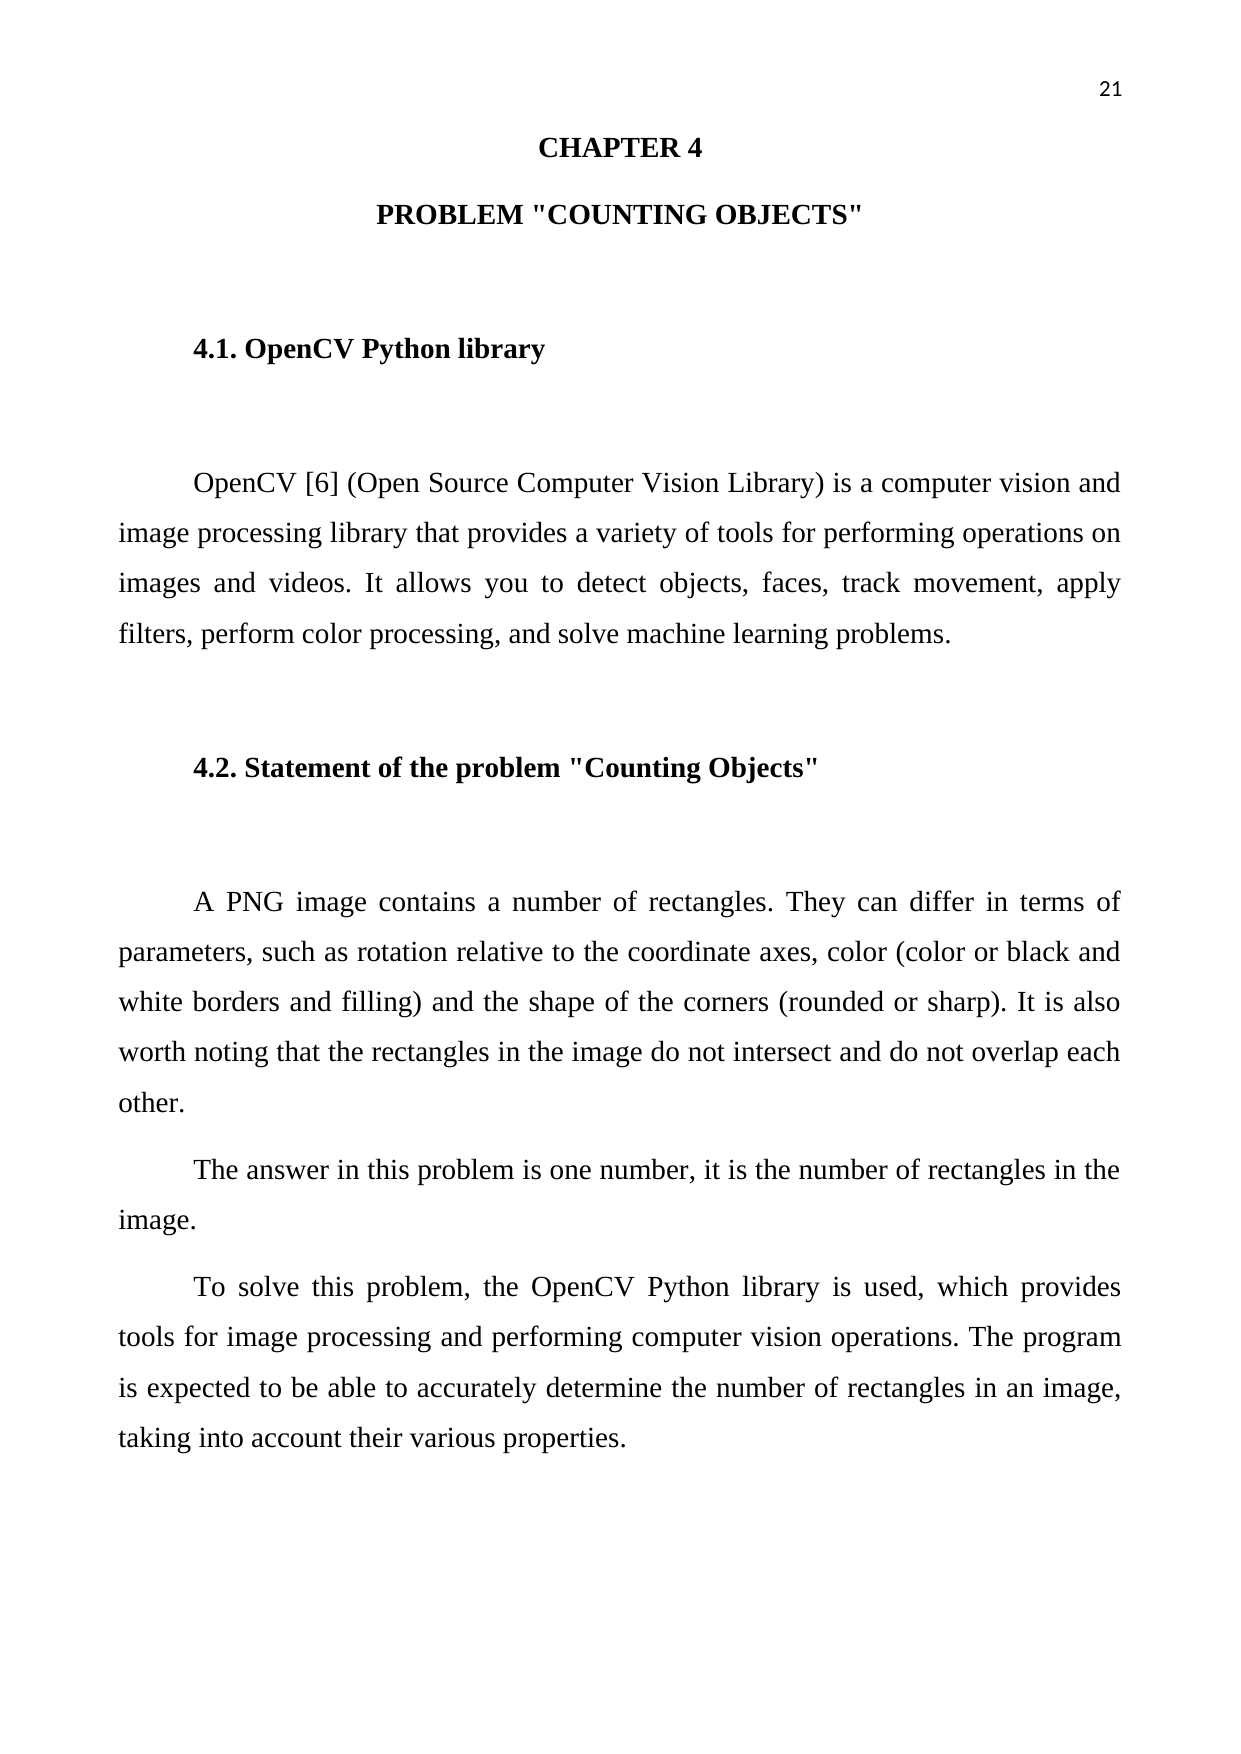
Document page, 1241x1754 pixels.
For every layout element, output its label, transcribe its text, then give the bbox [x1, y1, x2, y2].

text PROBLEM "COUNTING OBJECTS" [118, 197, 1122, 230]
text The answer in this problem is one number, it is the number of rectangles in the image. [118, 1152, 1122, 1236]
text CHAPTER 4 [118, 130, 1122, 163]
text 4.1. OpenCV Python library [118, 331, 1122, 364]
text OpenCV [6] (Open Source Computer Vision Library) is a computer vision and image processing library that provides a variety of tools for performing operations on images and videos. It allows you to detect objects, faces, track movement, apply filters, perform color processing, and solve machine learning problems. [118, 465, 1122, 649]
text 4.2. Statement of the problem "Counting Objects" [118, 750, 1122, 783]
text A PNG image contains a number of rectangles. They can differ in terms of parameters, such as rotation relative to the coordinate axes, color (color or black and white borders and filling) and the shape of the corners (rounded or sharp). It is also worth noting that the rectangles in the image do not intersect and do not overlap each other. [118, 884, 1122, 1118]
text To solve this problem, the OpenCV Python library is used, which provides tools for image processing and performing computer vision operations. The program is expected to be able to accurately determine the number of rectangles in an image, taking into account their various properties. [118, 1269, 1122, 1454]
